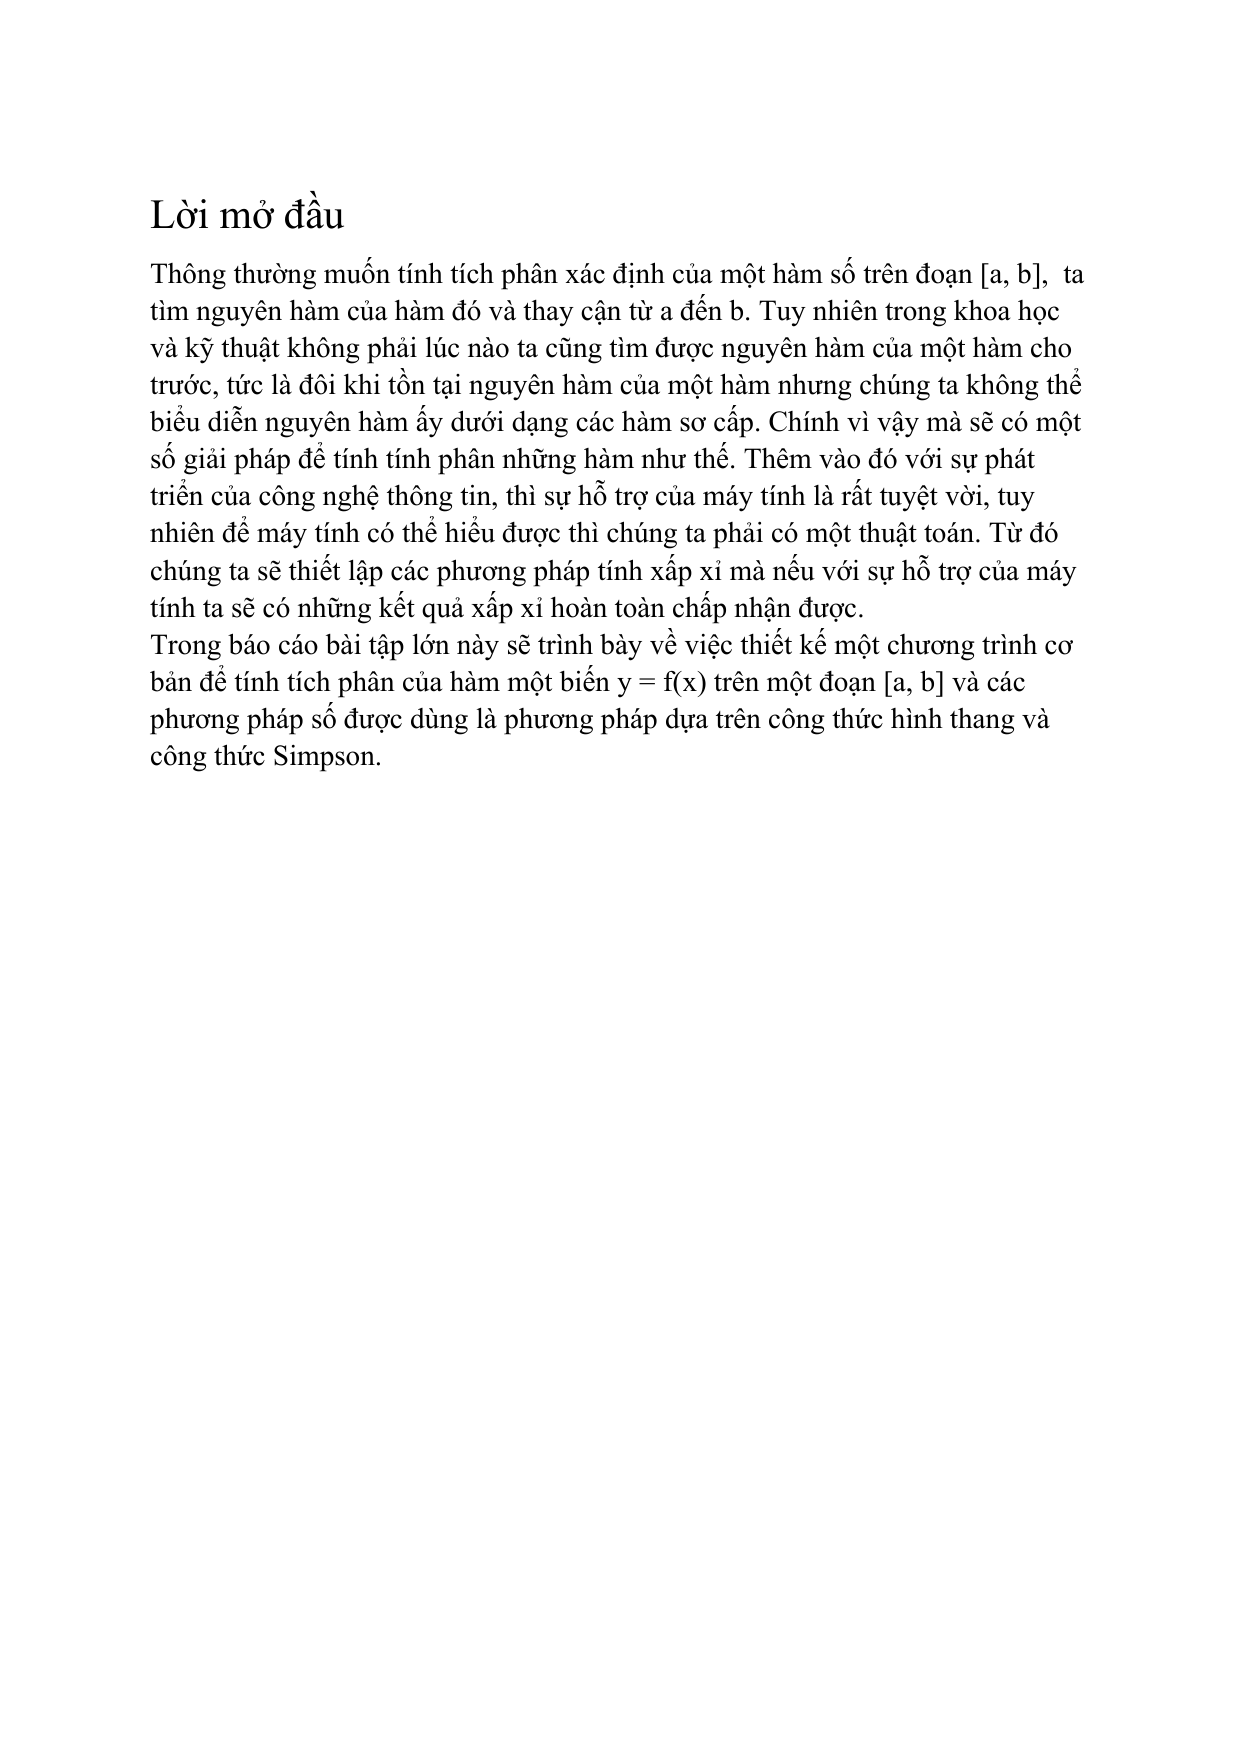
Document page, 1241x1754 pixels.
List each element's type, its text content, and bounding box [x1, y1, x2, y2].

text Trong báo cáo bài tập lớn này sẽ trình bày về việc thiết kế một chương trình cơ bản để tính tích phân của hàm một biến y = f(x) trên một đoạn [a, b] và các phương pháp số được dùng là phương pháp dựa trên công thức hình thang và công thức Simpson. [150, 628, 1090, 772]
subtitle Lời mở đầu [150, 192, 1090, 238]
text Thông thường muốn tính tích phân xác định của một hàm số trên đoạn [a, b], ta tìm nguyên hàm của hàm đó và thay cận từ a đến b. Tuy nhiên trong khoa học và kỹ thuật không phải lúc nào ta cũng tìm được nguyên hàm của một hàm cho trước, tức là đôi khi tồn tại nguyên hàm của một hàm nhưng chúng ta không thể biểu diễn nguyên hàm ấy dưới dạng các hàm sơ cấp. Chính vì vậy mà sẽ có một số giải pháp để tính tính phân những hàm như thế. Thêm vào đó với sự phát triển của công nghệ thông tin, thì sự hỗ trợ của máy tính là rất tuyệt vời, tuy nhiên để máy tính có thể hiểu được thì chúng ta phải có một thuật toán. Từ đó chúng ta sẽ thiết lập các phương pháp tính xấp xỉ mà nếu với sự hỗ trợ của máy tính ta sẽ có những kết quả xấp xỉ hoàn toàn chấp nhận được. [150, 257, 1090, 623]
